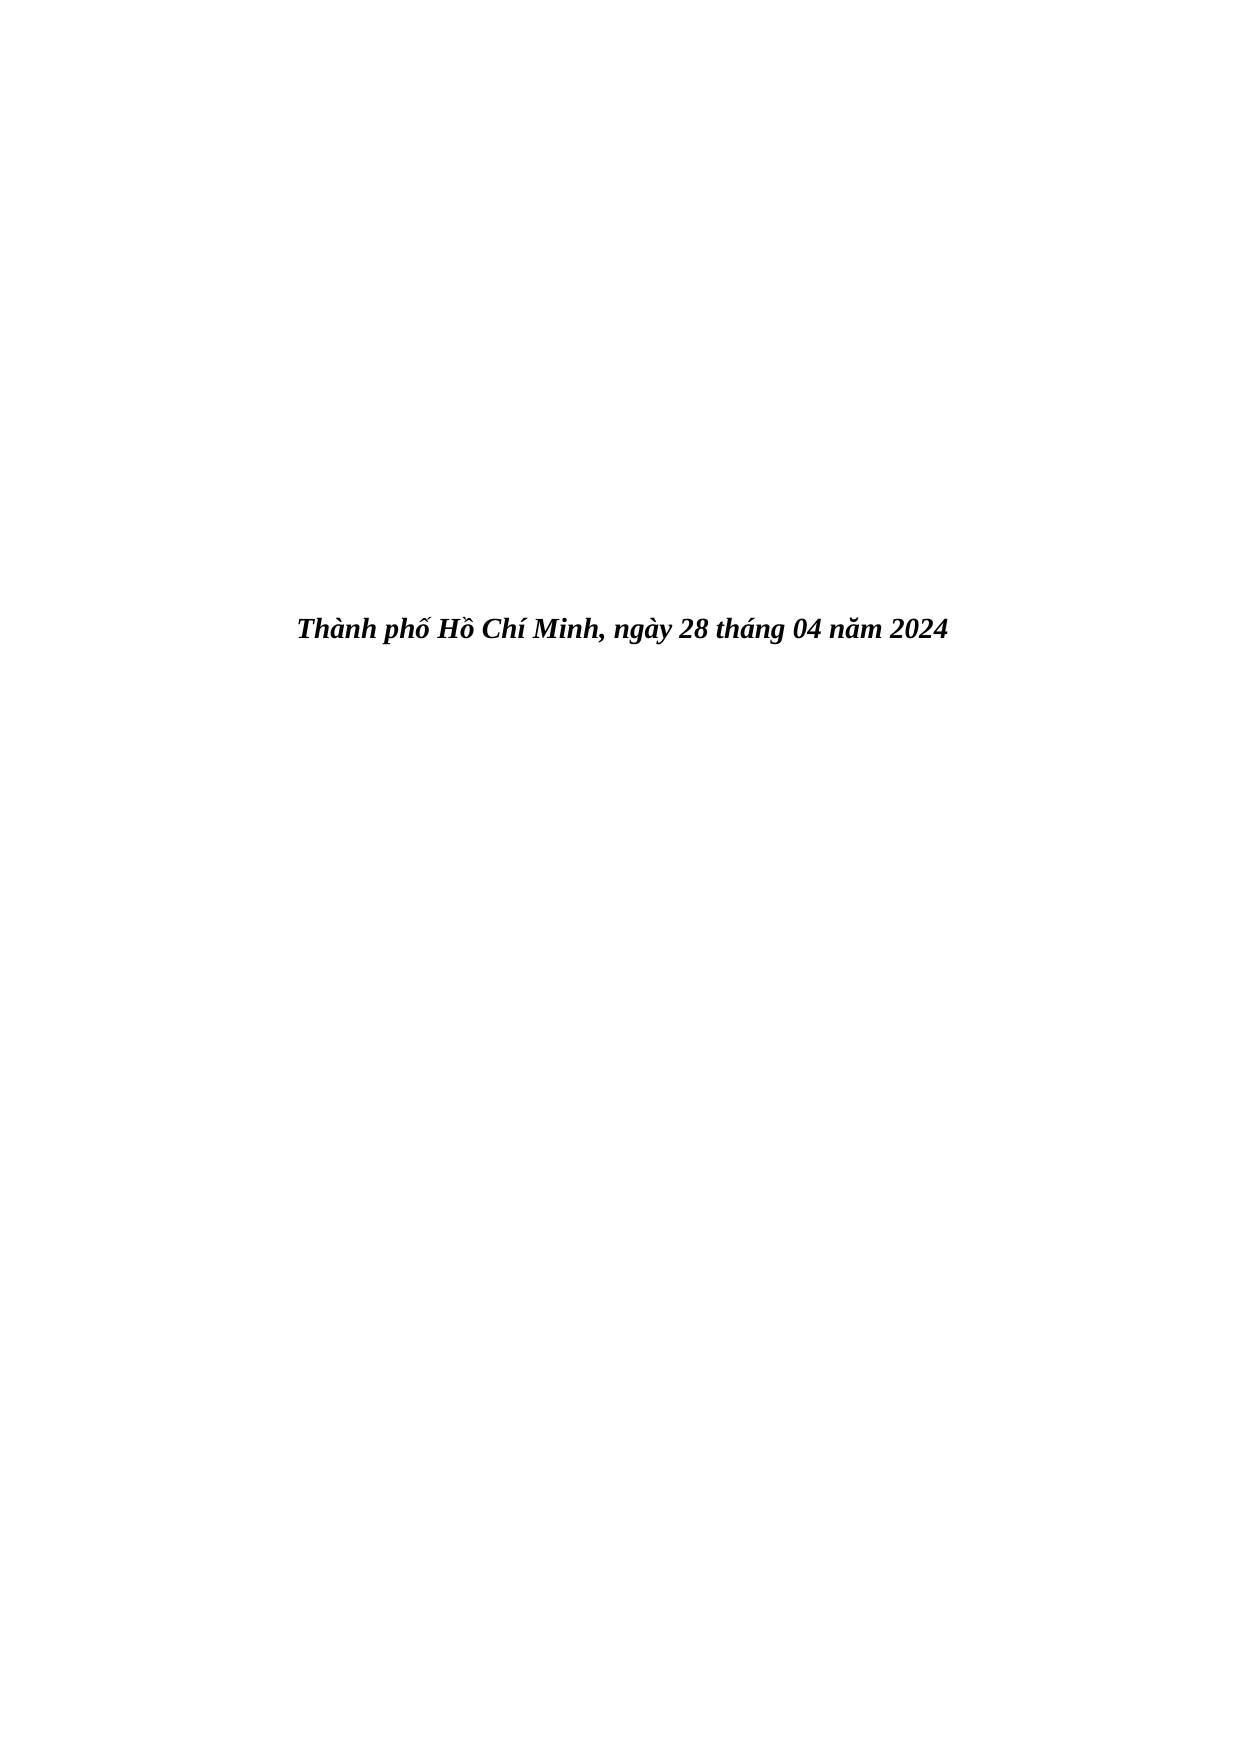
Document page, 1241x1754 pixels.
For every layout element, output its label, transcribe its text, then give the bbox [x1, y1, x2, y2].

subtitle Thành phố Hồ Chí Minh, ngày 28 tháng 04 năm 2024 [150, 611, 1090, 645]
